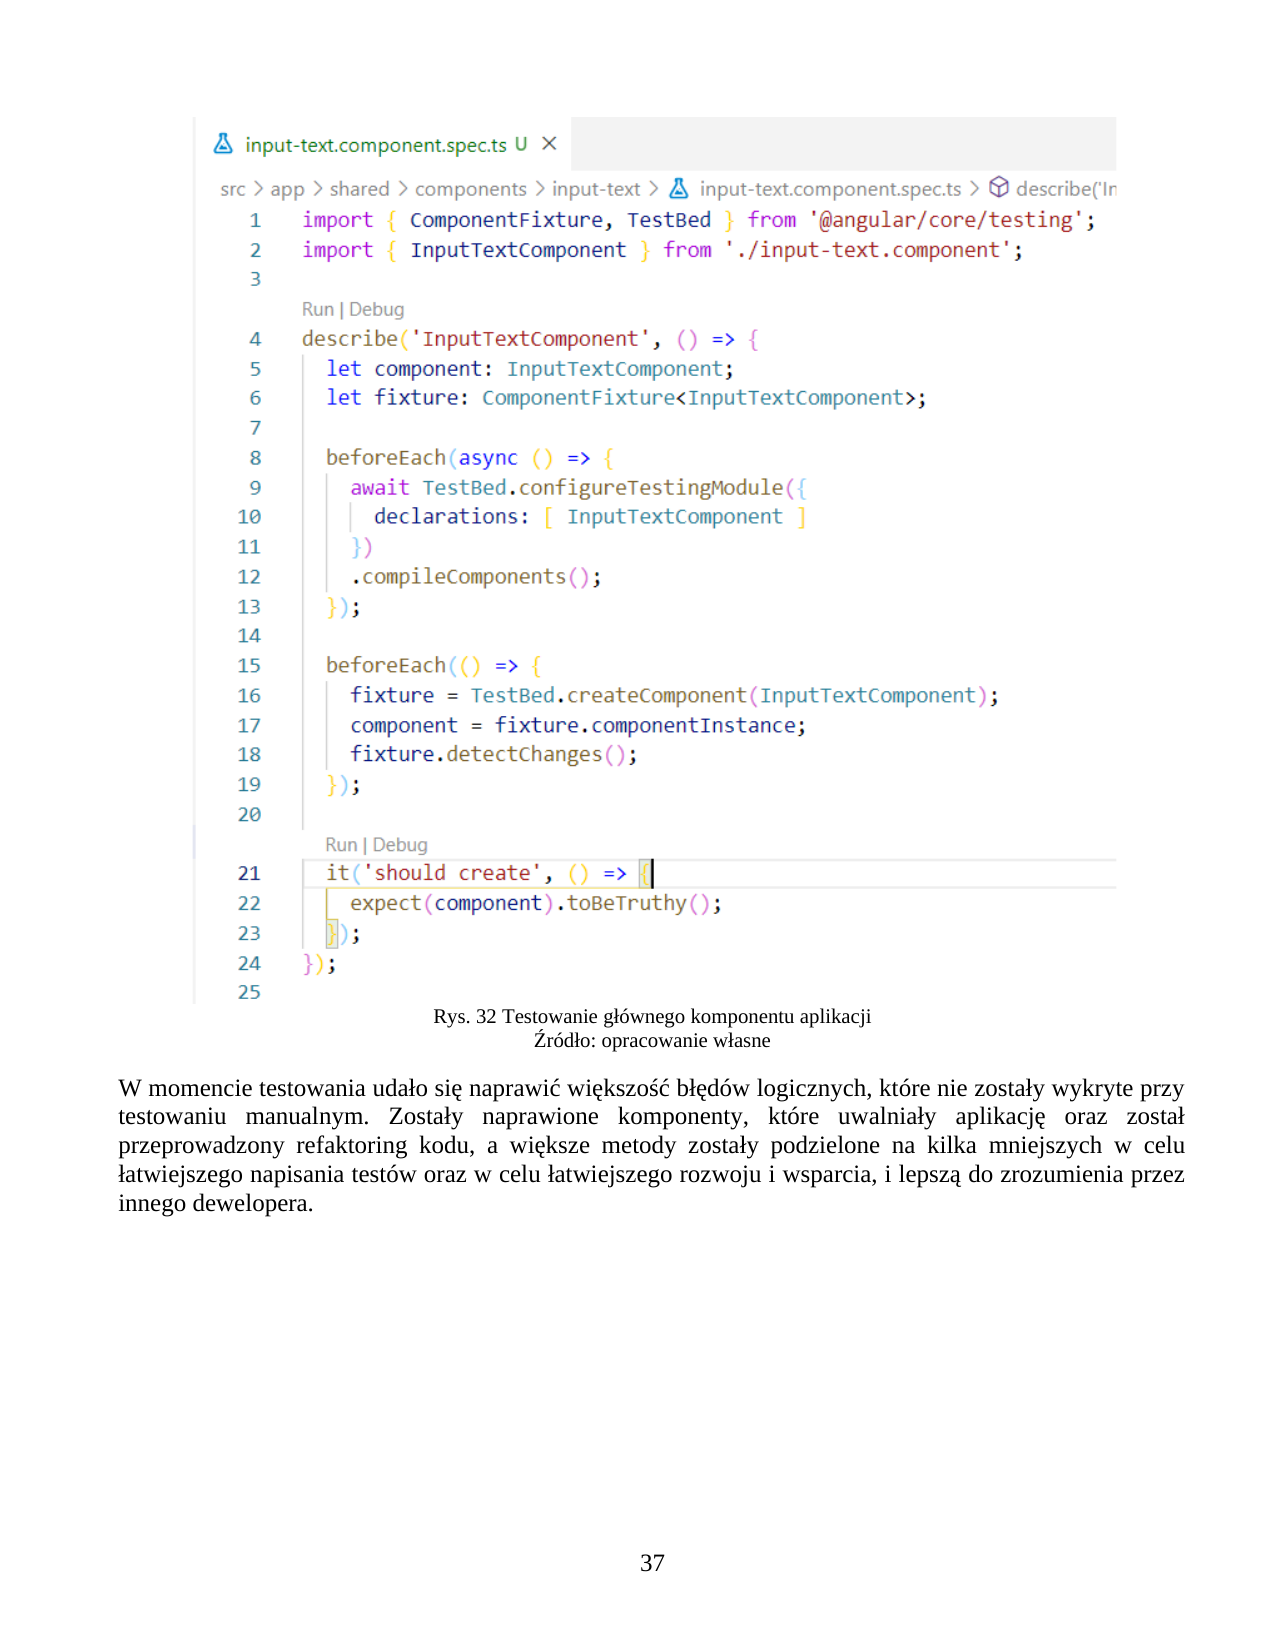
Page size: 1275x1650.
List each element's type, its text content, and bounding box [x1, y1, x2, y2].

text W momencie testowania udało się naprawić większość błędów logicznych, które nie zostały wykryte przy testowaniu manualnym. Zostały naprawione komponenty, które uwalniały aplikację oraz został przeprowadzony refaktoring kodu większe metody zostały podzielone na kilka mniejszych w celu łatwiejszego napisania testów oraz w celu łatwiejszego rozwoju i wsparcia lepszą do zrozumienia przez innego dewelopera. [118, 1073, 1186, 1216]
picture [192, 117, 1117, 1004]
text Rys. 32 Testowanie głównego komponentu aplikacji Źródło: opracowanie własne [118, 1004, 1186, 1052]
